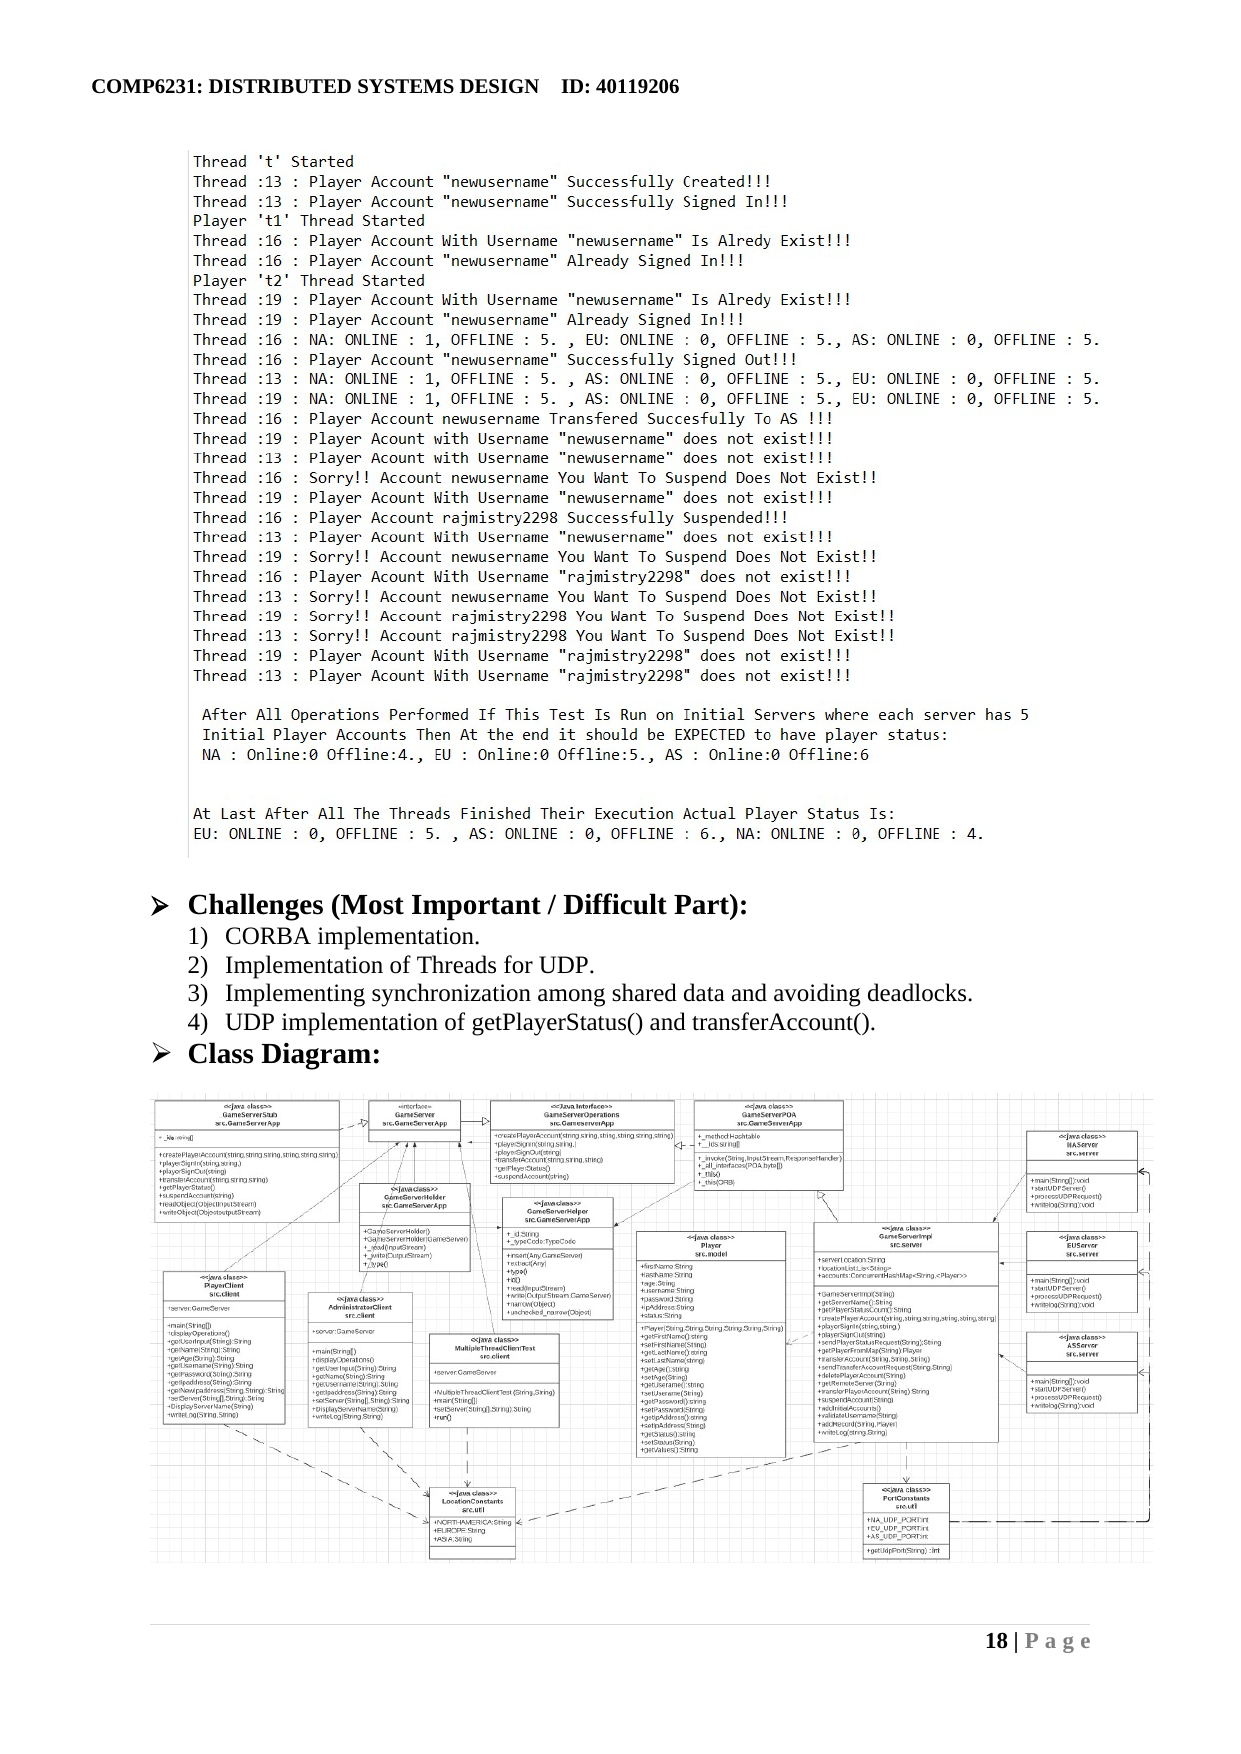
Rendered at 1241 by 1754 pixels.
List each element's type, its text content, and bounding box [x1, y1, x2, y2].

list CORBA implementation. [187, 921, 1090, 950]
list Class Diagram: [150, 1036, 1090, 1070]
picture [150, 1093, 1154, 1563]
list Implementing synchronization among shared data and avoiding deadlocks. [187, 978, 1090, 1007]
list UDP implementation of getPlayerStatus() and transferAccount(). [187, 1007, 1090, 1036]
picture [187, 150, 1103, 858]
list Challenges (Most Important / Difficult Part): [150, 887, 1090, 921]
list Implementation of Threads for UDP. [187, 950, 1090, 978]
